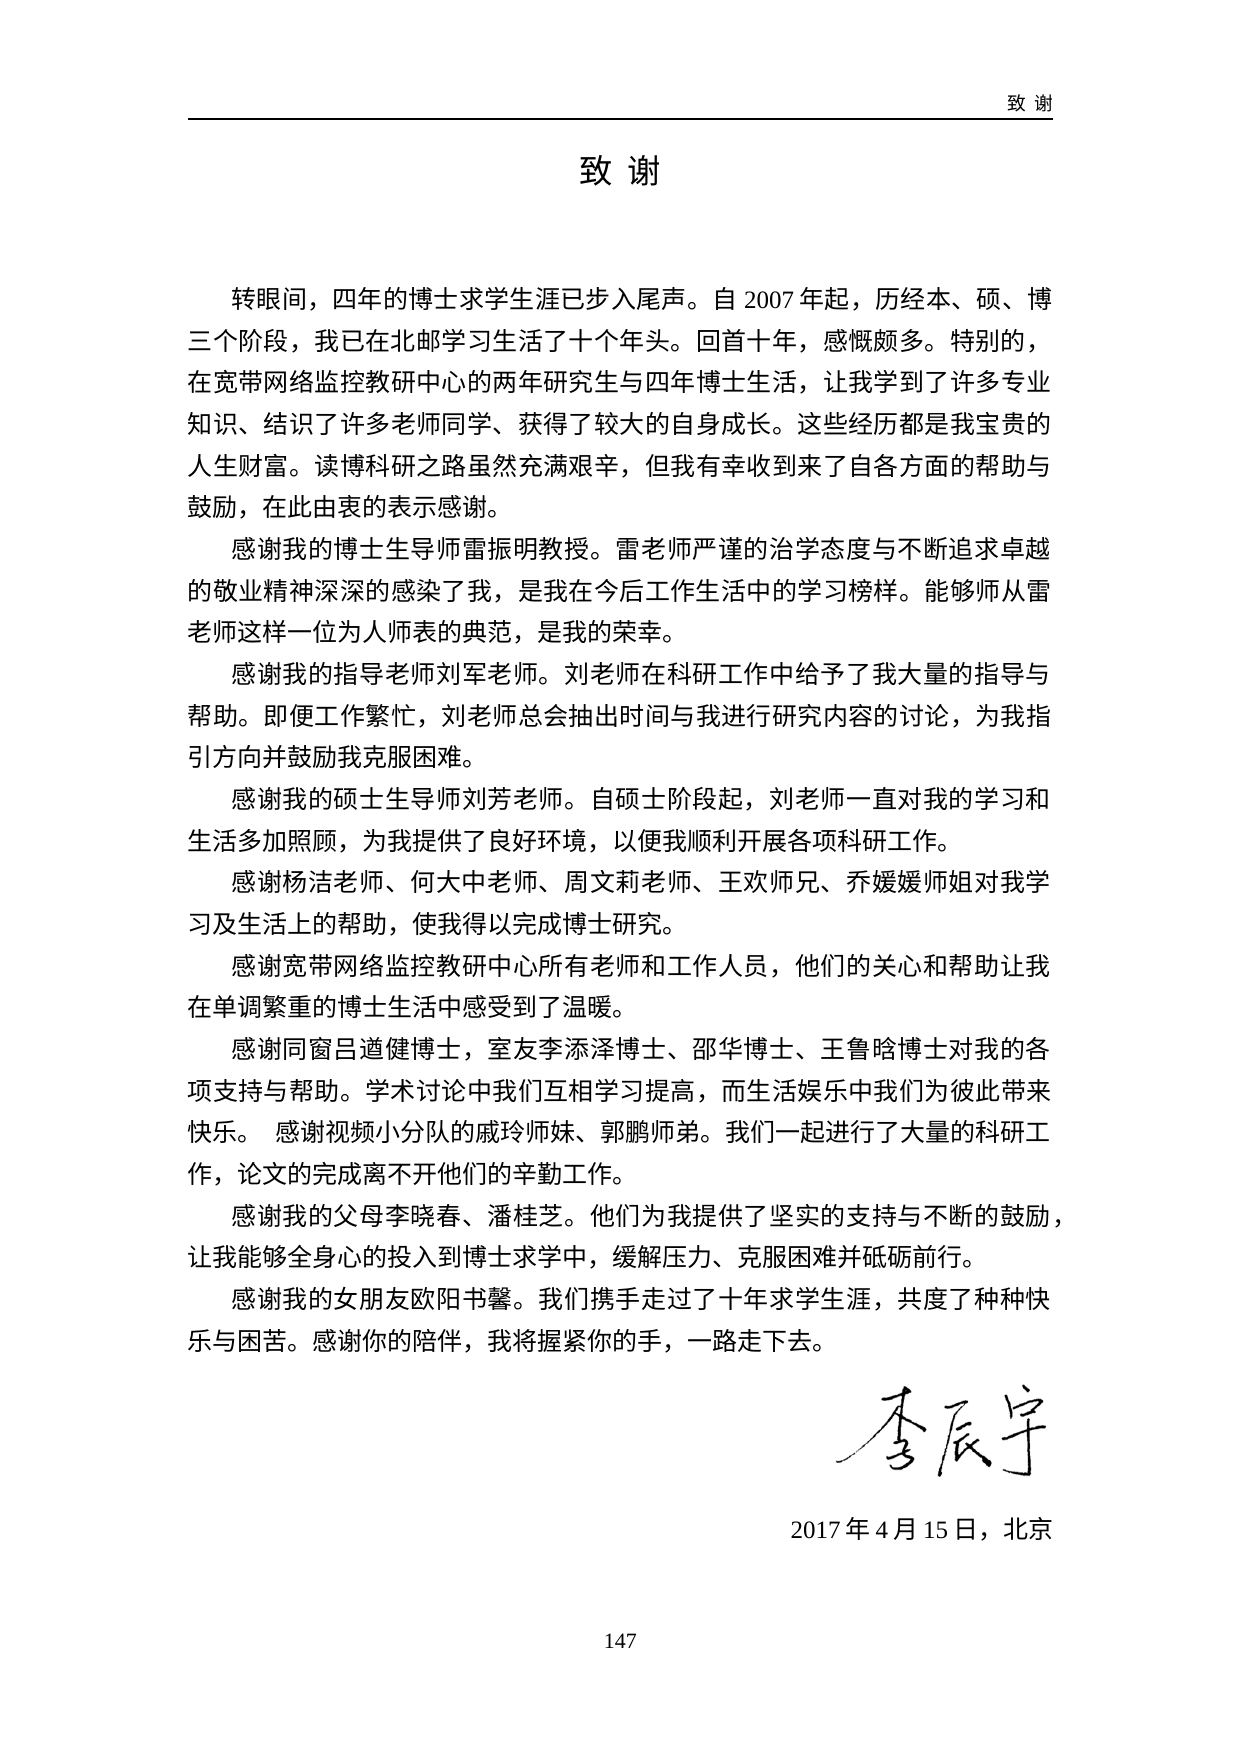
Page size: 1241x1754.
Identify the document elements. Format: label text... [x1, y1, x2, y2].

text 感谢我的博士生导师雷振明教授。雷老师严谨的治学态度与不断追求卓越的敬业精神深深的感染了我，是我在今后工作生活中的学习榜样。能够师从雷老师这样一位为人师表的典范，是我的荣幸。 [187, 525, 1053, 650]
text 感谢杨洁老师、何大中老师、周文莉老师、王欢师兄、乔媛媛师姐对我学习及生活上的帮助，使我得以完成博士研究。 [187, 858, 1053, 942]
text 感谢我的指导老师刘军老师。刘老师在科研工作中给予了我大量的指导与帮助。即便工作繁忙，刘老师总会抽出时间与我进行研究内容的讨论，为我指引方向并鼓励我克服困难。 [187, 650, 1053, 775]
text 转眼间，四年的博士求学生涯已步入尾声。自2007年起，历经本、硕、博三个阶段，我已在北邮学习生活了十个年头。回首十年，感慨颇多。特别的，在宽带网络监控教研中心的两年研究生与四年博士生活，让我学到了许多专业知识、结识了许多老师同学、获得了较大的自身成长。这些经历都是我宝贵的人生财富。读博科研之路虽然充满艰辛，但我有幸收到来了自各方面的帮助与鼓励，在此由衷的表示感谢。 [187, 275, 1053, 525]
list 致 谢 [187, 150, 1053, 192]
text 感谢我的硕士生导师刘芳老师。自硕士阶段起，刘老师一直对我的学习和生活多加照顾，为我提供了良好环境，以便我顺利开展各项科研工作。 [187, 775, 1053, 858]
text 感谢我的父母李晓春、潘桂芝。他们为我提供了坚实的支持与不断的鼓励，让我能够全身心的投入到博士求学中，缓解压力、克服困难并砥砺前行。 [187, 1192, 1053, 1275]
picture [833, 1358, 1053, 1505]
text 感谢我的女朋友欧阳书馨。我们携手走过了十年求学生涯，共度了种种快乐与困苦。感谢你的陪伴，我将握紧你的手，一路走下去。 [187, 1275, 1053, 1358]
text 感谢宽带网络监控教研中心所有老师和工作人员，他们的关心和帮助让我在单调繁重的博士生活中感受到了温暖。 [187, 942, 1053, 1025]
text 感谢同窗吕遒健博士，室友李添泽博士、邵华博士、王鲁晗博士对我的各项支持与帮助。学术讨论中我们互相学习提高，而生活娱乐中我们为彼此带来快乐。 感谢视频小分队的戚玲师妹、郭鹏师弟。我们一起进行了大量的科研工作，论文的完成离不开他们的辛勤工作。 [187, 1025, 1053, 1192]
text 2017年4月15日，北京 [187, 1505, 1053, 1546]
